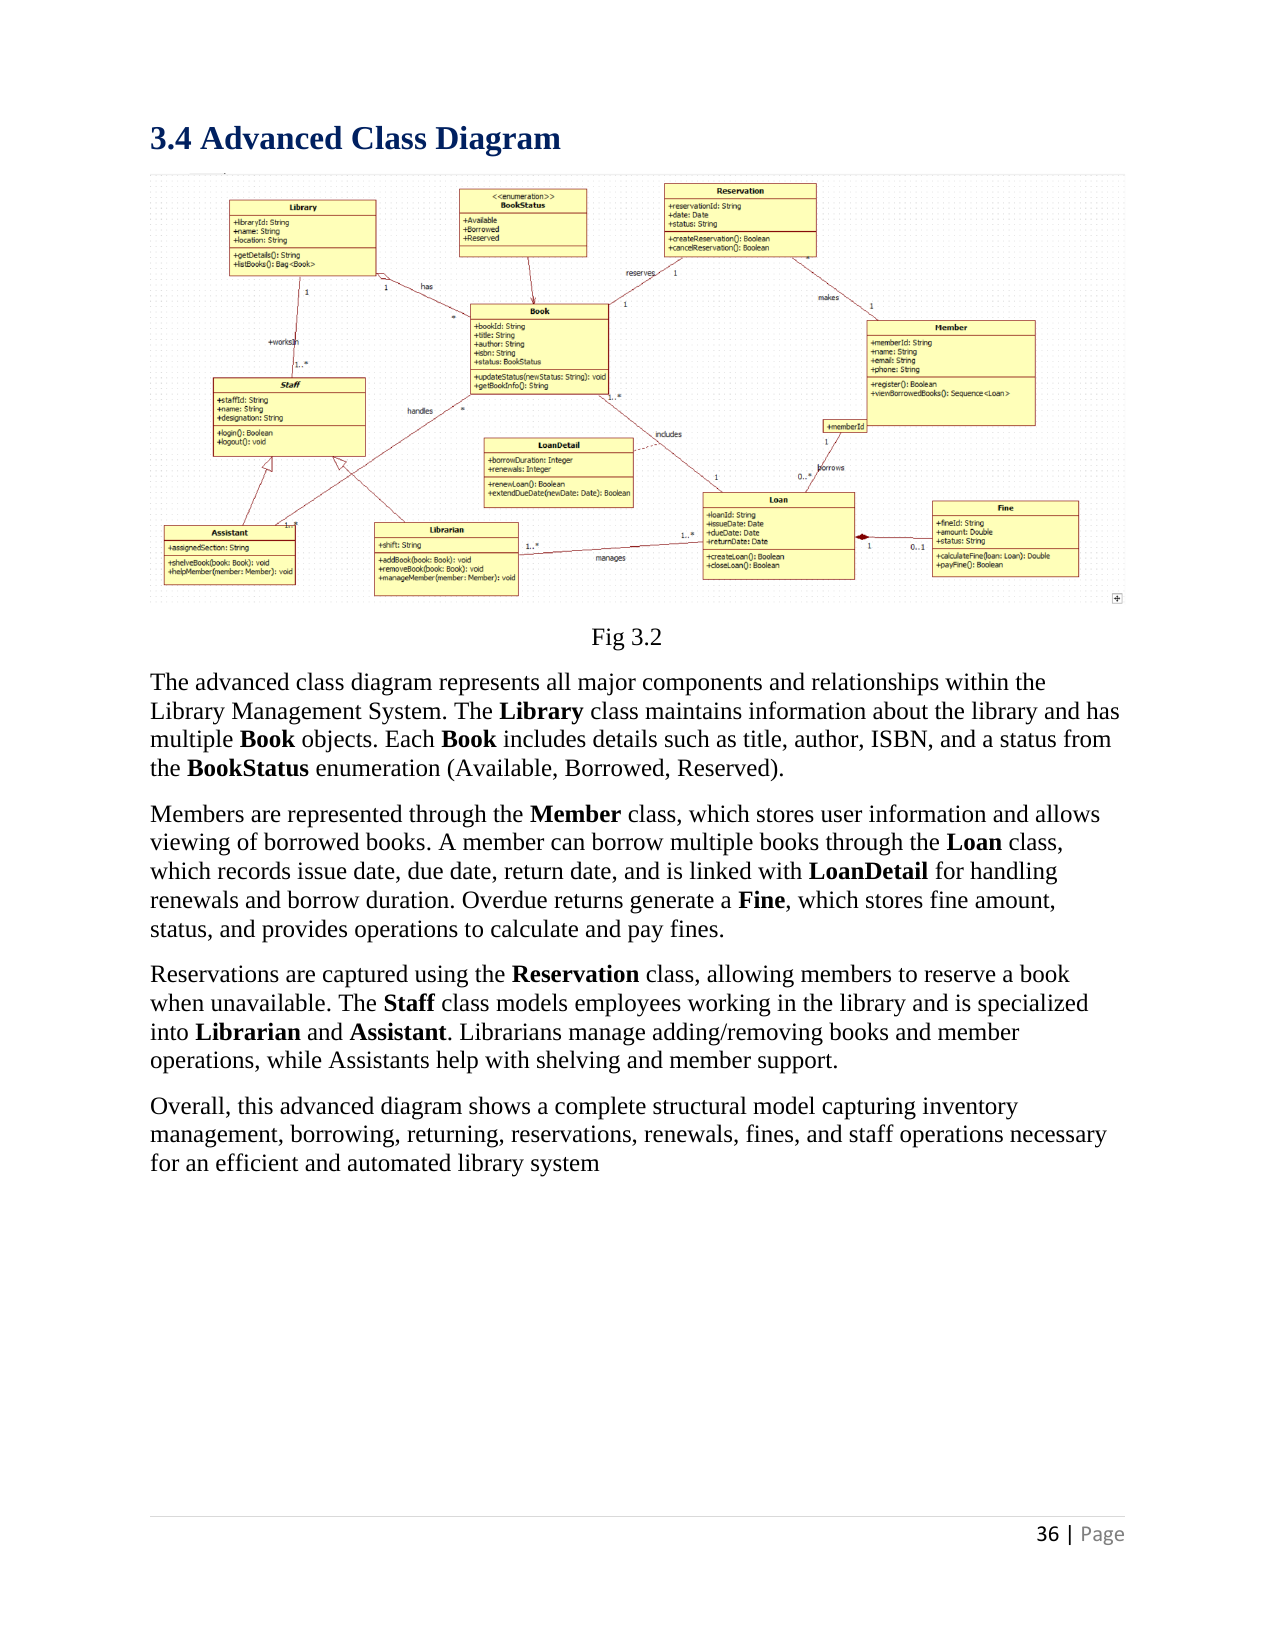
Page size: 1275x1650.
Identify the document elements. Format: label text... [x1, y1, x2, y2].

text Fig 3.2 [150, 622, 1125, 650]
text The advanced class diagram represents all major components and relationships within the Library Management System. The Library class maintains information about the library and has multiple Book objects. Each Book includes details such as title, author, ISBN, and a status from the BookStatus enumeration (Available, Borrowed, Reserved). [150, 667, 1125, 782]
text Overall, this advanced diagram shows a complete structural model capturing inventory management, borrowing, returning, reservations, renewals, fines, and staff operations necessary for an efficient and automated library system [150, 1091, 1125, 1177]
picture [150, 173, 1125, 605]
text Reservations are captured using the Reservation class, allowing members to reserve a book when unavailable. The Staff class models employees working in the library and is specialized into Librarian and Assistant. Librarians manage adding/removing books and member operations, while Assistants help with shelving and member support. [150, 959, 1125, 1074]
text Members are represented through the Member class, which stores user information and allows viewing of borrowed books. A member can borrow multiple books through the Loan class, which records issue date, due date, return date, and is linked with LoanDetail for handling renewals and borrow duration. Overdue returns generate a Fine, which stores fine amount, status, and provides operations to calculate and pay fines. [150, 799, 1125, 942]
text 3.4 Advanced Class Diagram [150, 118, 1125, 157]
